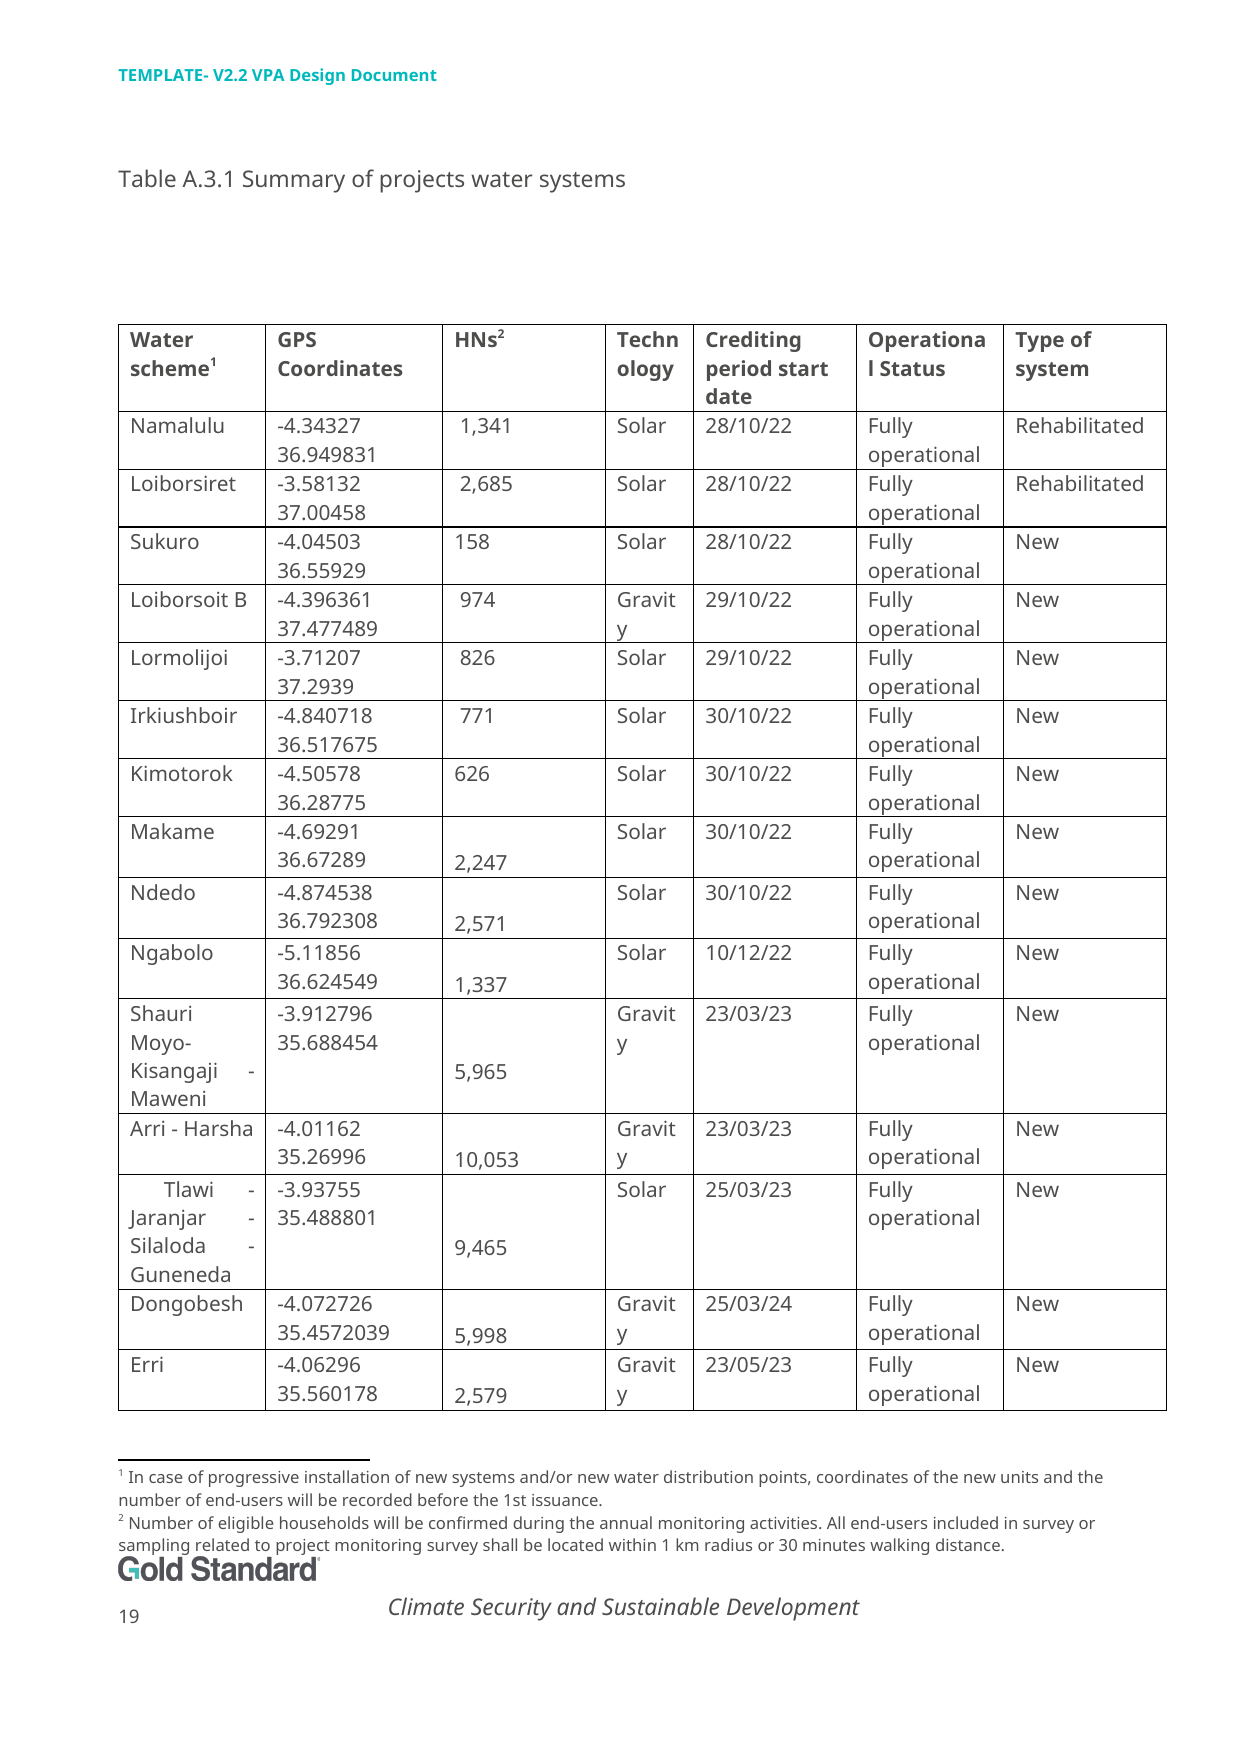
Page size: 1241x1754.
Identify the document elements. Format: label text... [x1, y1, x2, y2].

table_cell Fully operational [857, 412, 1003, 468]
table_cell -5.11856 36.624549 [266, 939, 442, 998]
table_cell 28/10/22 [694, 528, 856, 584]
table_cell 30/10/22 [694, 817, 856, 877]
table_cell Fully operational [857, 585, 1003, 642]
table_cell 626 [443, 759, 605, 816]
table_cell Solar [606, 1175, 693, 1288]
table_cell Lormolijoi [119, 643, 265, 700]
table_cell -4.06296 35.560178 [266, 1350, 442, 1410]
table_cell Solar [606, 878, 693, 937]
table_cell New [1004, 878, 1166, 937]
table_cell 1,337 [443, 939, 605, 998]
table_cell Kimotorok [119, 759, 265, 816]
table_cell Makame [119, 817, 265, 877]
table_header Crediting period start date [694, 325, 856, 411]
table_cell New [1004, 585, 1166, 642]
table_cell New [1004, 1175, 1166, 1288]
table_cell Rehabilitated [1004, 412, 1166, 468]
table_cell Rehabilitated [1004, 470, 1166, 526]
table_cell 5,965 [443, 999, 605, 1113]
table_cell New [1004, 643, 1166, 700]
table_cell Solar [606, 939, 693, 998]
table_cell 974 [443, 585, 605, 642]
table_header HNs [443, 325, 605, 411]
table_cell -4.69291 36.67289 [266, 817, 442, 877]
text Table A.3.1 Summary of projects water systems [118, 163, 1122, 194]
table_cell -3.93755 35.488801 [266, 1175, 442, 1288]
table_cell Fully operational [857, 759, 1003, 816]
table_cell Gravity [606, 585, 693, 642]
table_cell Ngabolo [119, 939, 265, 998]
table_cell Solar [606, 643, 693, 700]
table_cell New [1004, 817, 1166, 877]
table_cell Gravity [606, 1290, 693, 1349]
table_cell New [1004, 759, 1166, 816]
table_cell Gravity [606, 999, 693, 1113]
table_cell Fully operational [857, 470, 1003, 526]
table_cell Solar [606, 701, 693, 758]
table_cell 10/12/22 [694, 939, 856, 998]
table_cell -4.396361 37.477489 [266, 585, 442, 642]
table_cell -4.34327 36.949831 [266, 412, 442, 468]
table_cell Gravity [606, 1114, 693, 1174]
table_cell 23/03/23 [694, 1114, 856, 1174]
table_cell Gravity [606, 1350, 693, 1410]
table_cell Fully operational [857, 643, 1003, 700]
table_cell Fully operational [857, 1290, 1003, 1349]
table_cell New [1004, 528, 1166, 584]
table_cell Solar [606, 412, 693, 468]
table_cell 25/03/24 [694, 1290, 856, 1349]
table_cell Fully operational [857, 999, 1003, 1113]
table_cell Ndedo [119, 878, 265, 937]
table_cell 30/10/22 [694, 878, 856, 937]
table_header Water scheme [119, 325, 265, 411]
table_cell 23/05/23 [694, 1350, 856, 1410]
table_cell -4.01162 35.26996 [266, 1114, 442, 1174]
table_cell Solar [606, 470, 693, 526]
table_cell Fully operational [857, 1350, 1003, 1410]
table_cell 25/03/23 [694, 1175, 856, 1288]
table_cell Fully operational [857, 939, 1003, 998]
table_header GPS Coordinates [266, 325, 442, 411]
table_cell Dongobesh [119, 1290, 265, 1349]
table_cell -4.50578 36.28775 [266, 759, 442, 816]
table_cell -4.874538 36.792308 [266, 878, 442, 937]
table_header Type of system [1004, 325, 1166, 411]
table_cell Solar [606, 817, 693, 877]
table_cell 2,579 [443, 1350, 605, 1410]
table_cell 1,341 [443, 412, 605, 468]
table_cell Loiborsiret [119, 470, 265, 526]
table_header Technology [606, 325, 693, 411]
table_cell 10,053 [443, 1114, 605, 1174]
table_cell Fully operational [857, 701, 1003, 758]
table_cell Irkiushboir [119, 701, 265, 758]
table_cell New [1004, 1290, 1166, 1349]
table_cell 771 [443, 701, 605, 758]
table_cell 28/10/22 [694, 412, 856, 468]
table_cell 5,998 [443, 1290, 605, 1349]
table_cell 826 [443, 643, 605, 700]
table_cell 23/03/23 [694, 999, 856, 1113]
table_cell 2,247 [443, 817, 605, 877]
table_cell Erri [119, 1350, 265, 1410]
table_cell -3.58132 37.00458 [266, 470, 442, 526]
table_cell New [1004, 1350, 1166, 1410]
table_cell 29/10/22 [694, 643, 856, 700]
table_cell Fully operational [857, 817, 1003, 877]
table_cell New [1004, 939, 1166, 998]
table_cell New [1004, 1114, 1166, 1174]
table_cell Solar [606, 528, 693, 584]
table_cell Namalulu [119, 412, 265, 468]
table_cell Fully operational [857, 1175, 1003, 1288]
table_cell -4.04503 36.55929 [266, 528, 442, 584]
table_cell 30/10/22 [694, 701, 856, 758]
table_cell Fully operational [857, 1114, 1003, 1174]
table_cell Sukuro [119, 528, 265, 584]
table_cell 2,685 [443, 470, 605, 526]
table_cell -3.71207 37.2939 [266, 643, 442, 700]
table_cell -4.840718 36.517675 [266, 701, 442, 758]
table_cell -4.072726 35.4572039 [266, 1290, 442, 1349]
table_cell -3.912796 35.688454 [266, 999, 442, 1113]
table_cell 29/10/22 [694, 585, 856, 642]
table_cell 158 [443, 528, 605, 584]
table_cell Loiborsoit B [119, 585, 265, 642]
table_cell New [1004, 701, 1166, 758]
table_header Operational Status [857, 325, 1003, 411]
table_cell Fully operational [857, 528, 1003, 584]
table_cell New [1004, 999, 1166, 1113]
table_cell Shauri Moyo- Kisangaji - Maweni [119, 999, 265, 1113]
table_cell 9,465 [443, 1175, 605, 1288]
table_cell 28/10/22 [694, 470, 856, 526]
table_cell Solar [606, 759, 693, 816]
picture [118, 1556, 321, 1581]
table_cell 30/10/22 [694, 759, 856, 816]
table_cell 2,571 [443, 878, 605, 937]
table_cell Fully operational [857, 878, 1003, 937]
table_cell Tlawi - Jaranjar - Silaloda -Guneneda [119, 1175, 265, 1288]
table_cell Arri - Harsha [119, 1114, 265, 1174]
